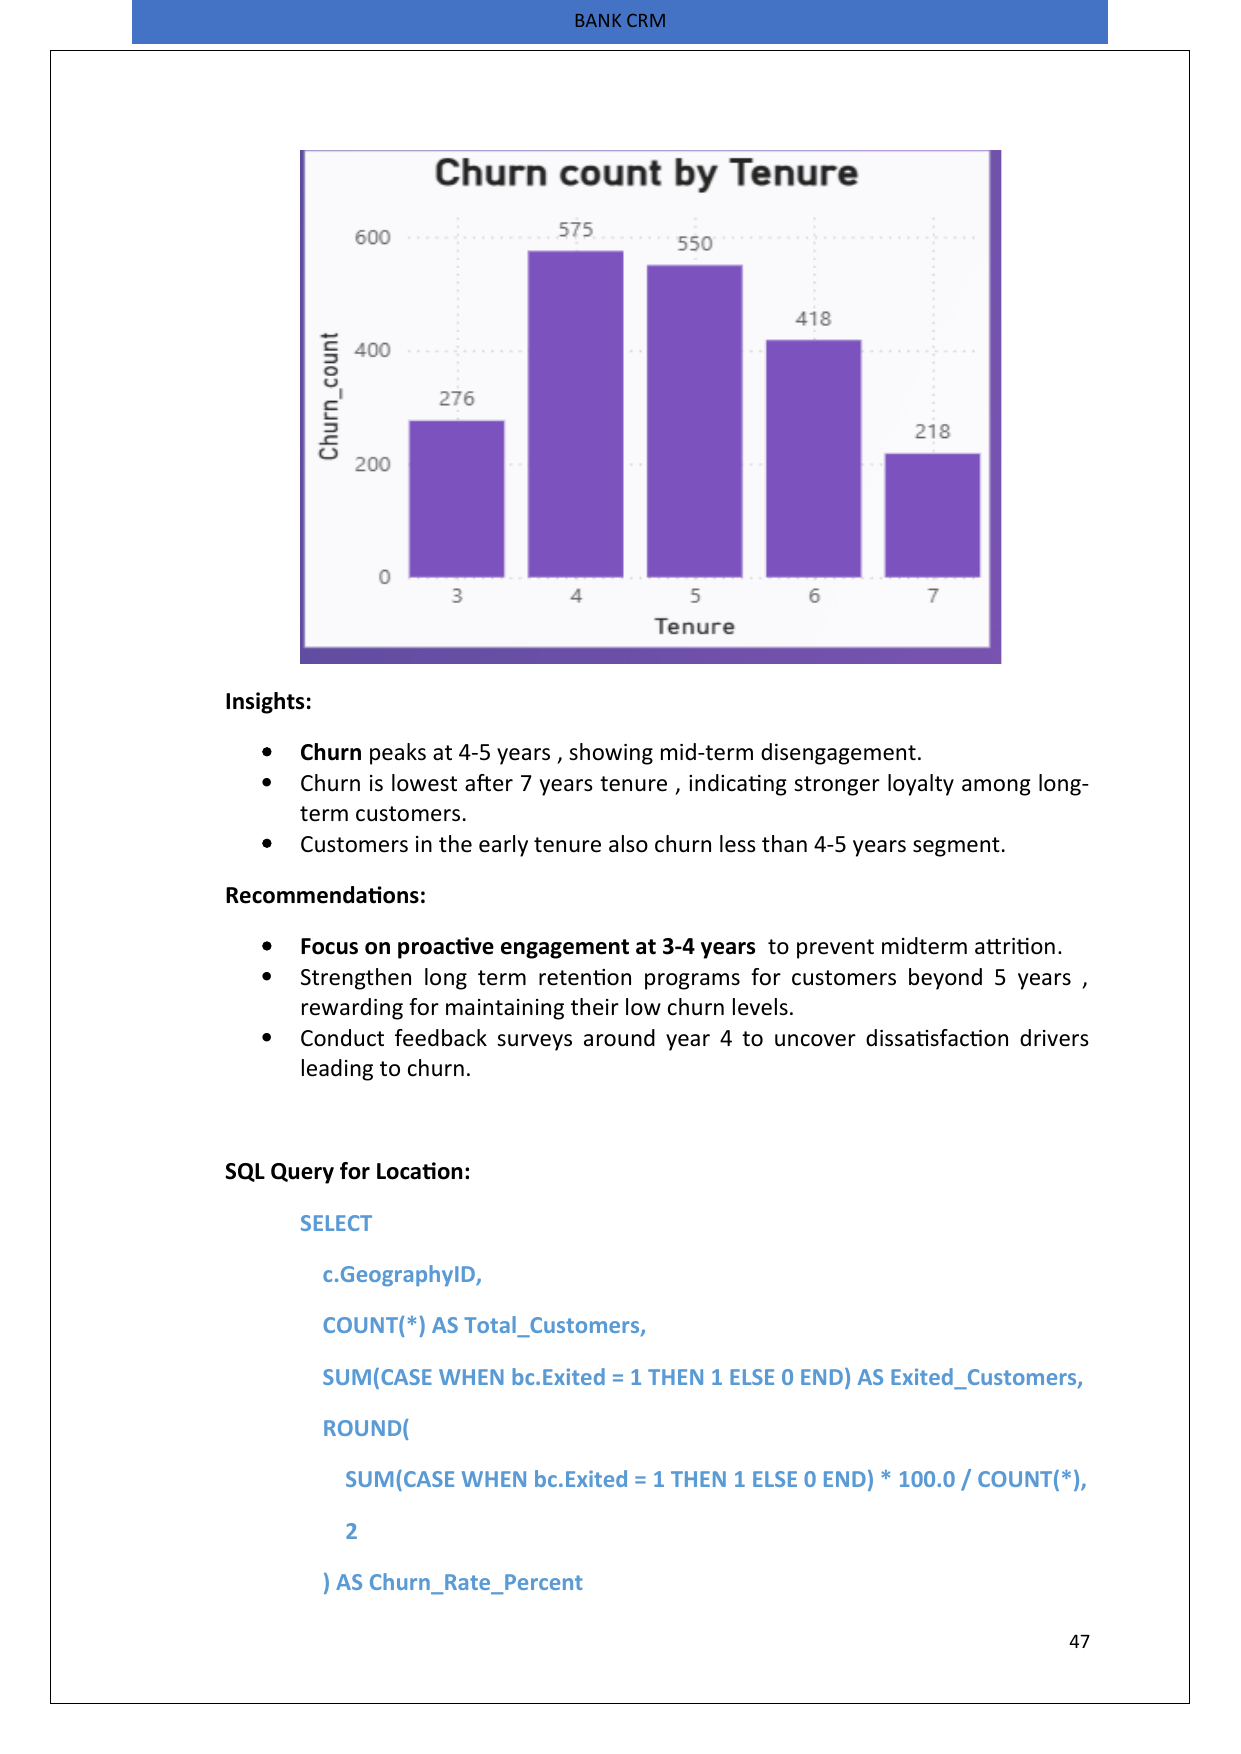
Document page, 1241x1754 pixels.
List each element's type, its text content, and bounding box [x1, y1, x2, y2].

text SUM(CASE WHEN bc.Exited = 1 THEN 1 ELSE 0 END) AS Exited_Customers, [300, 1361, 1090, 1391]
text 2 [300, 1515, 1090, 1545]
text COUNT(*) AS Total_Customers, [300, 1309, 1090, 1340]
text SUM(CASE WHEN bc.Exited = 1 THEN 1 ELSE 0 END) * 100.0 / COUNT(*), [300, 1463, 1090, 1494]
text SQL Query for Location: [150, 1155, 1090, 1186]
text ) AS Churn_Rate_Percent [300, 1566, 1090, 1597]
text SELECT [300, 1207, 1090, 1237]
list Strengthen long term retention programs for customers beyond 5 years , rewarding for maintaining their low churn levels. [262, 961, 1090, 1022]
list Churn peaks at 4-5 years , showing mid-term disengagement. [262, 736, 1090, 767]
picture [300, 150, 1002, 664]
list Conduct feedback surveys around year 4 to uncover dissatisfaction drivers leading to churn. [262, 1022, 1090, 1083]
text Recommendations: [225, 879, 1090, 910]
list Customers in the early tenure also churn less than 4-5 years segment. [262, 828, 1090, 858]
list Churn is lowest after 7 years tenure , indicating stronger loyalty among long-term customers. [262, 767, 1090, 828]
text ROUND( [300, 1412, 1090, 1443]
list Focus on proactive engagement at 3-4 years to prevent midterm attrition. [262, 931, 1090, 961]
text c.GeographyID, [300, 1258, 1090, 1288]
text Insights: [150, 685, 1090, 715]
